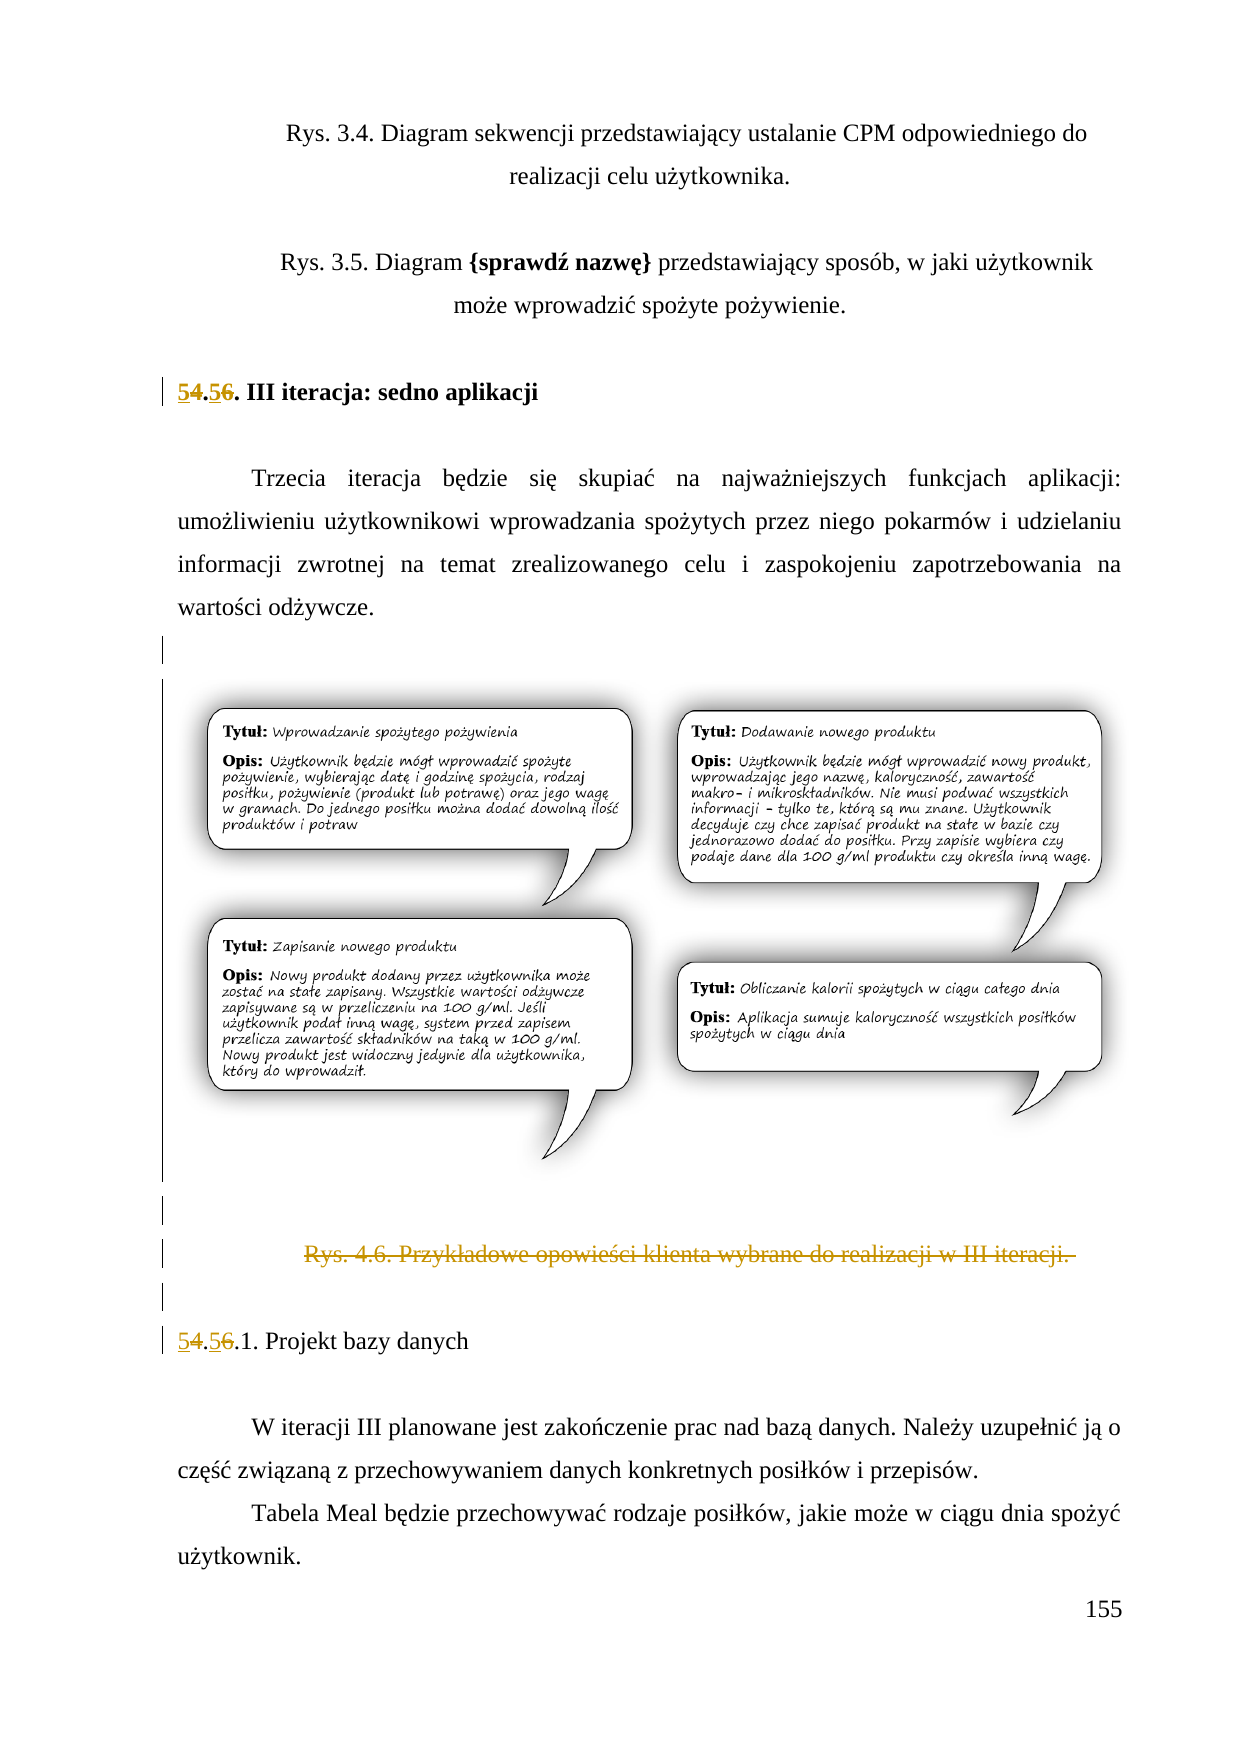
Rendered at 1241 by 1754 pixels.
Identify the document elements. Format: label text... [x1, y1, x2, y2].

picture [199, 700, 1110, 1167]
text W iteracji III planowane jest zakończenie prac nad bazą danych. Należy uzupełnić ją o część związaną z przechowywaniem danych konkretnych posiłków i przepisów. [177, 1412, 1122, 1484]
text Rys. 3.4. Diagram sekwencji przedstawiający ustalanie CPM odpowiedniego do realizacji celu użytkownika. [177, 118, 1122, 190]
text Trzecia iteracja będzie się skupiać na najważniejszych funkcjach aplikacji: umożliwieniu użytkownikowi wprowadzania spożytych przez niego pokarmów i udzielaniu informacji zwrotnej na temat zrealizowanego celu i zaspokojeniu zapotrzebowania na wartości odżywcze. [177, 463, 1122, 621]
subtitle .. III iteracja: sedno aplikacji [177, 377, 1122, 406]
text Tabela Meal będzie przechowywać rodzaje posiłków, jakie może w ciągu dnia spożyć użytkownik. [177, 1498, 1122, 1570]
text Rys. 3.5. Diagram {sprawdź nazwę} przedstawiający sposób, w jaki użytkownik może wprowadzić spożyte pożywienie. [177, 247, 1122, 319]
subtitle ..1. Projekt bazy danych [177, 1326, 1122, 1354]
